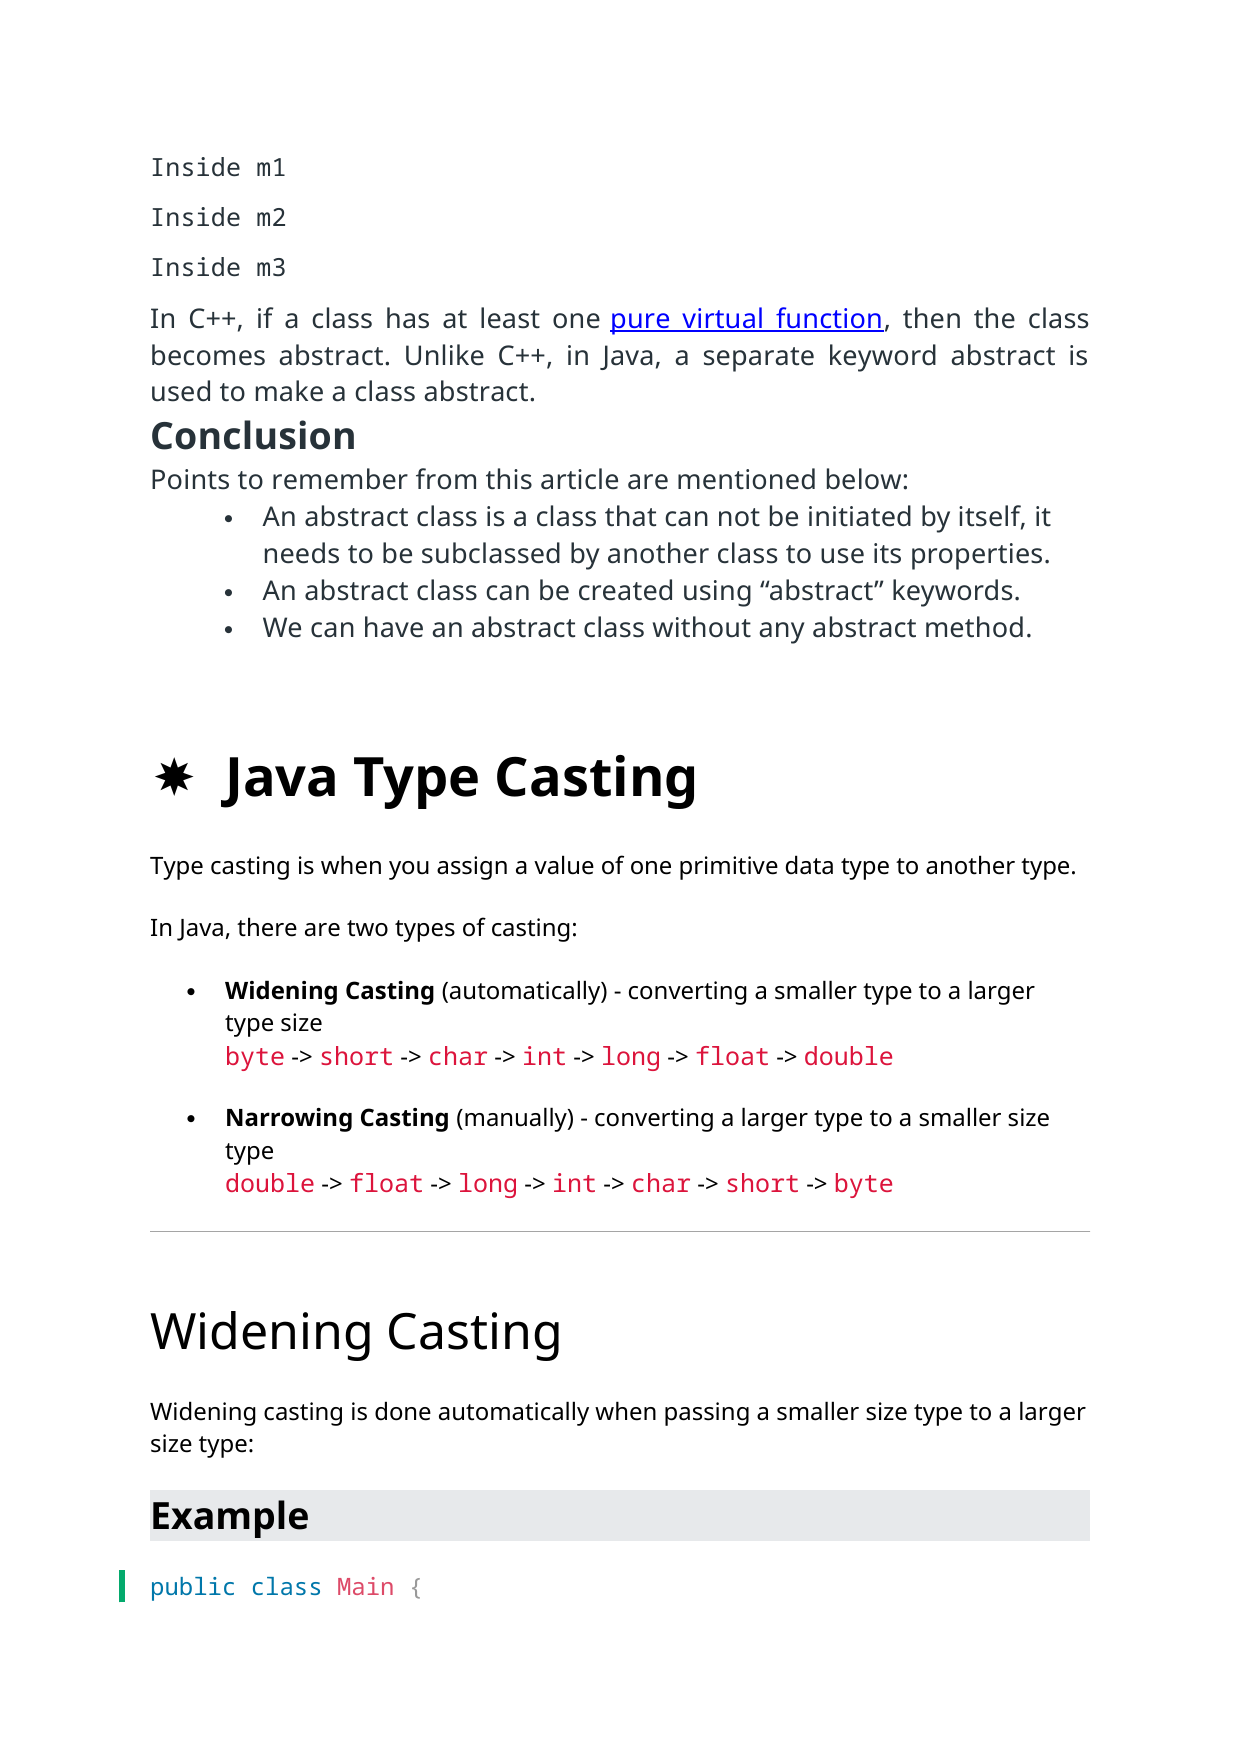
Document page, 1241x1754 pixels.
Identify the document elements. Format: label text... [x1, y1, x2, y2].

text Inside m1 [150, 150, 1090, 184]
list An abstract class is a class that can not be initiated by itself, it needs to be subclassed by another class to use its properties. [225, 498, 1090, 571]
list Narrowing Casting (manually) - converting a larger type to a smaller size type double -> float -> long -> int -> char -> short -> byte [187, 1101, 1090, 1200]
text Inside m3 [150, 249, 1090, 283]
text public class Main { [125, 1570, 1090, 1602]
subtitle Java Type Casting [150, 739, 1090, 813]
list An abstract class can be created using “abstract” keywords. [225, 571, 1090, 608]
text Widening casting is done automatically when passing a smaller size type to a larger size type: [150, 1394, 1090, 1460]
text Points to remember from this article are mentioned below: [150, 461, 1090, 498]
list Widening Casting (automatically) - converting a smaller type to a larger type size byte -> short -> char -> int -> long -> float -> double [187, 974, 1090, 1101]
text In Java, there are two types of casting: [150, 911, 1090, 944]
list We can have an abstract class without any abstract method. [225, 608, 1090, 645]
text Inside m2 [150, 200, 1090, 234]
subtitle Example [150, 1490, 1090, 1541]
subtitle Conclusion [150, 410, 1090, 461]
text In C++, if a class has at least one pure virtual function, then the class becomes abstract. Unlike C++, in Java, a separate keyword abstract is used to make a class abstract. [150, 299, 1090, 410]
text Type casting is when you assign a value of one primitive data type to another type. [150, 848, 1090, 881]
subtitle Widening Casting [150, 1296, 1090, 1364]
